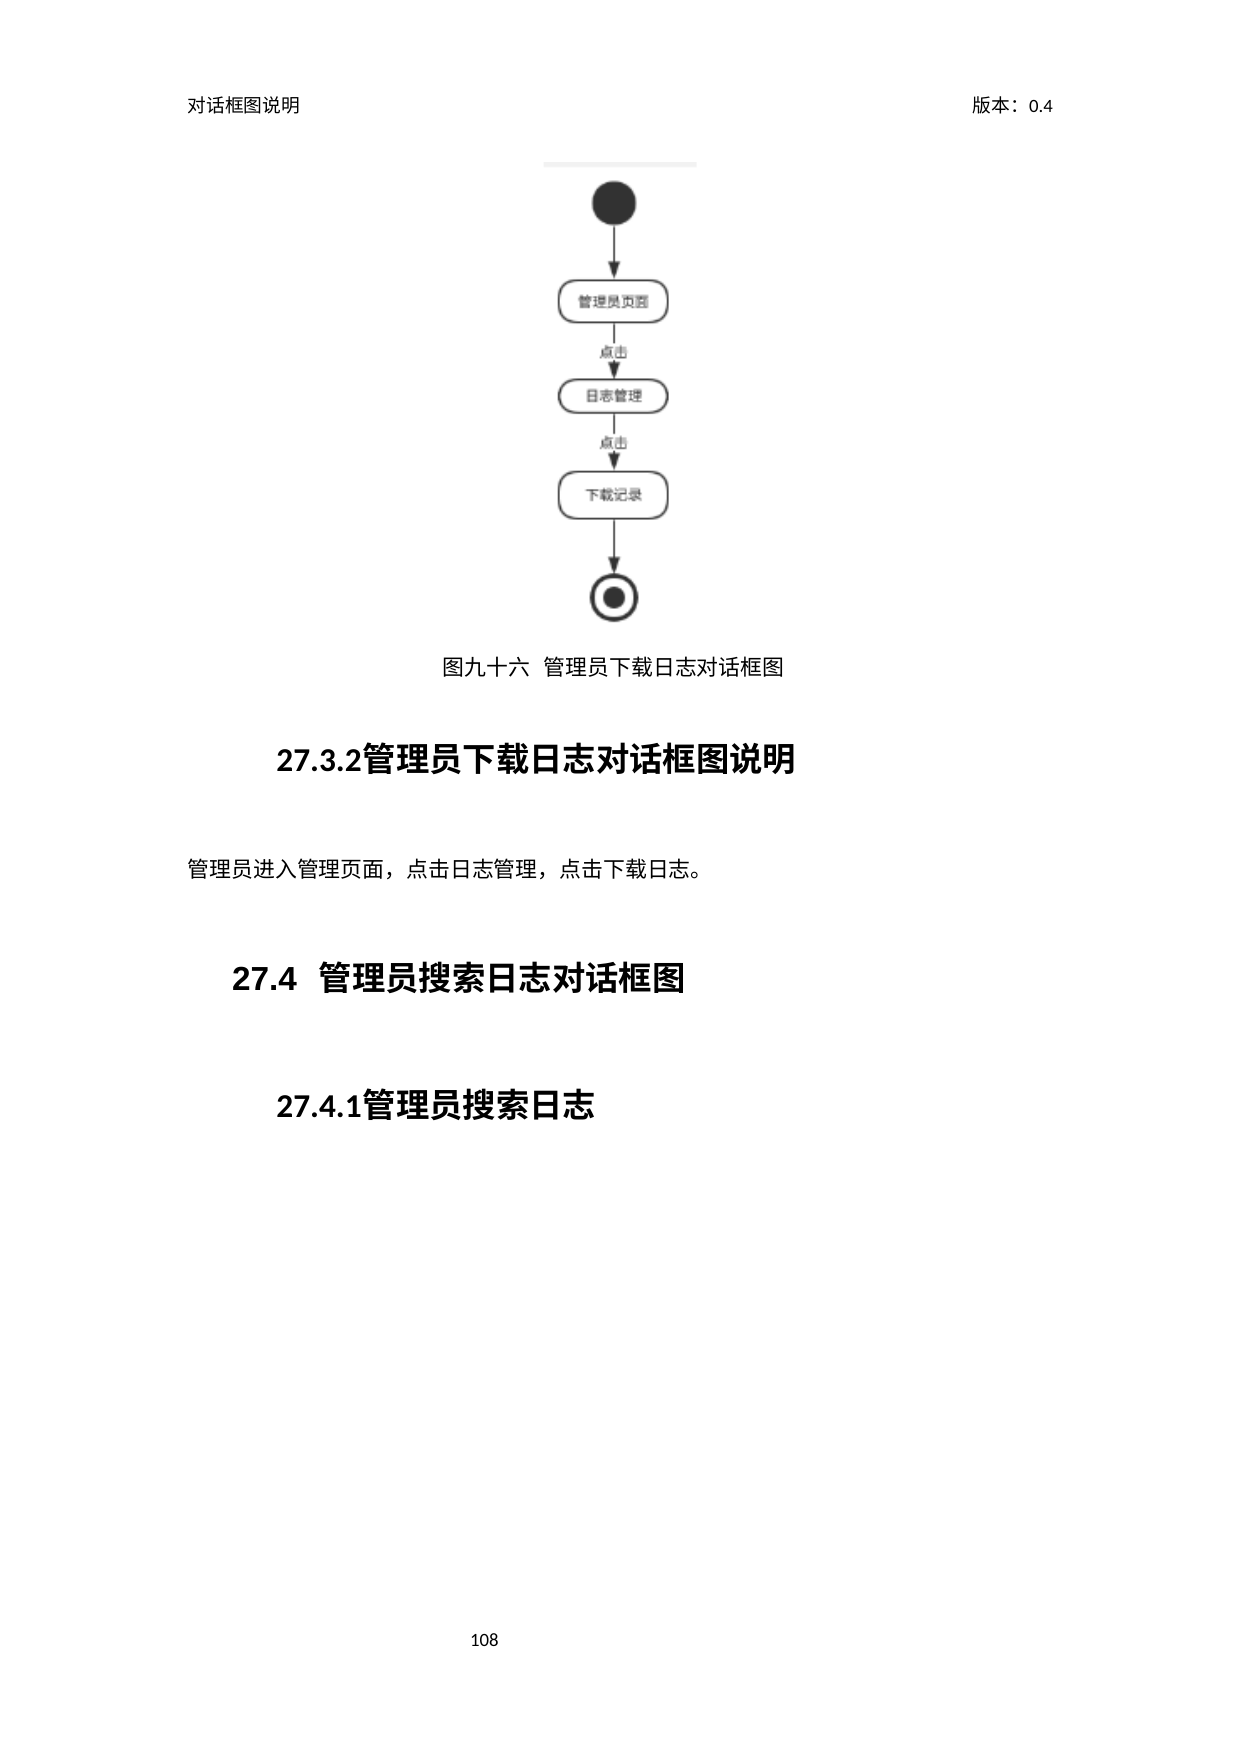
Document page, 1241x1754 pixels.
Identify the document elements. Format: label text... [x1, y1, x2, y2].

text 管理员进入管理页面，点击日志管理，点击下载日志。 [187, 852, 1053, 884]
picture [543, 162, 697, 647]
text 管理员下载日志对话框图 [217, 649, 1053, 682]
subtitle 管理员下载日志对话框图说明 [276, 725, 1053, 790]
subtitle 管理员搜索日志 [276, 1071, 1053, 1136]
subtitle 管理员搜索日志对话框图 [232, 944, 1053, 1009]
